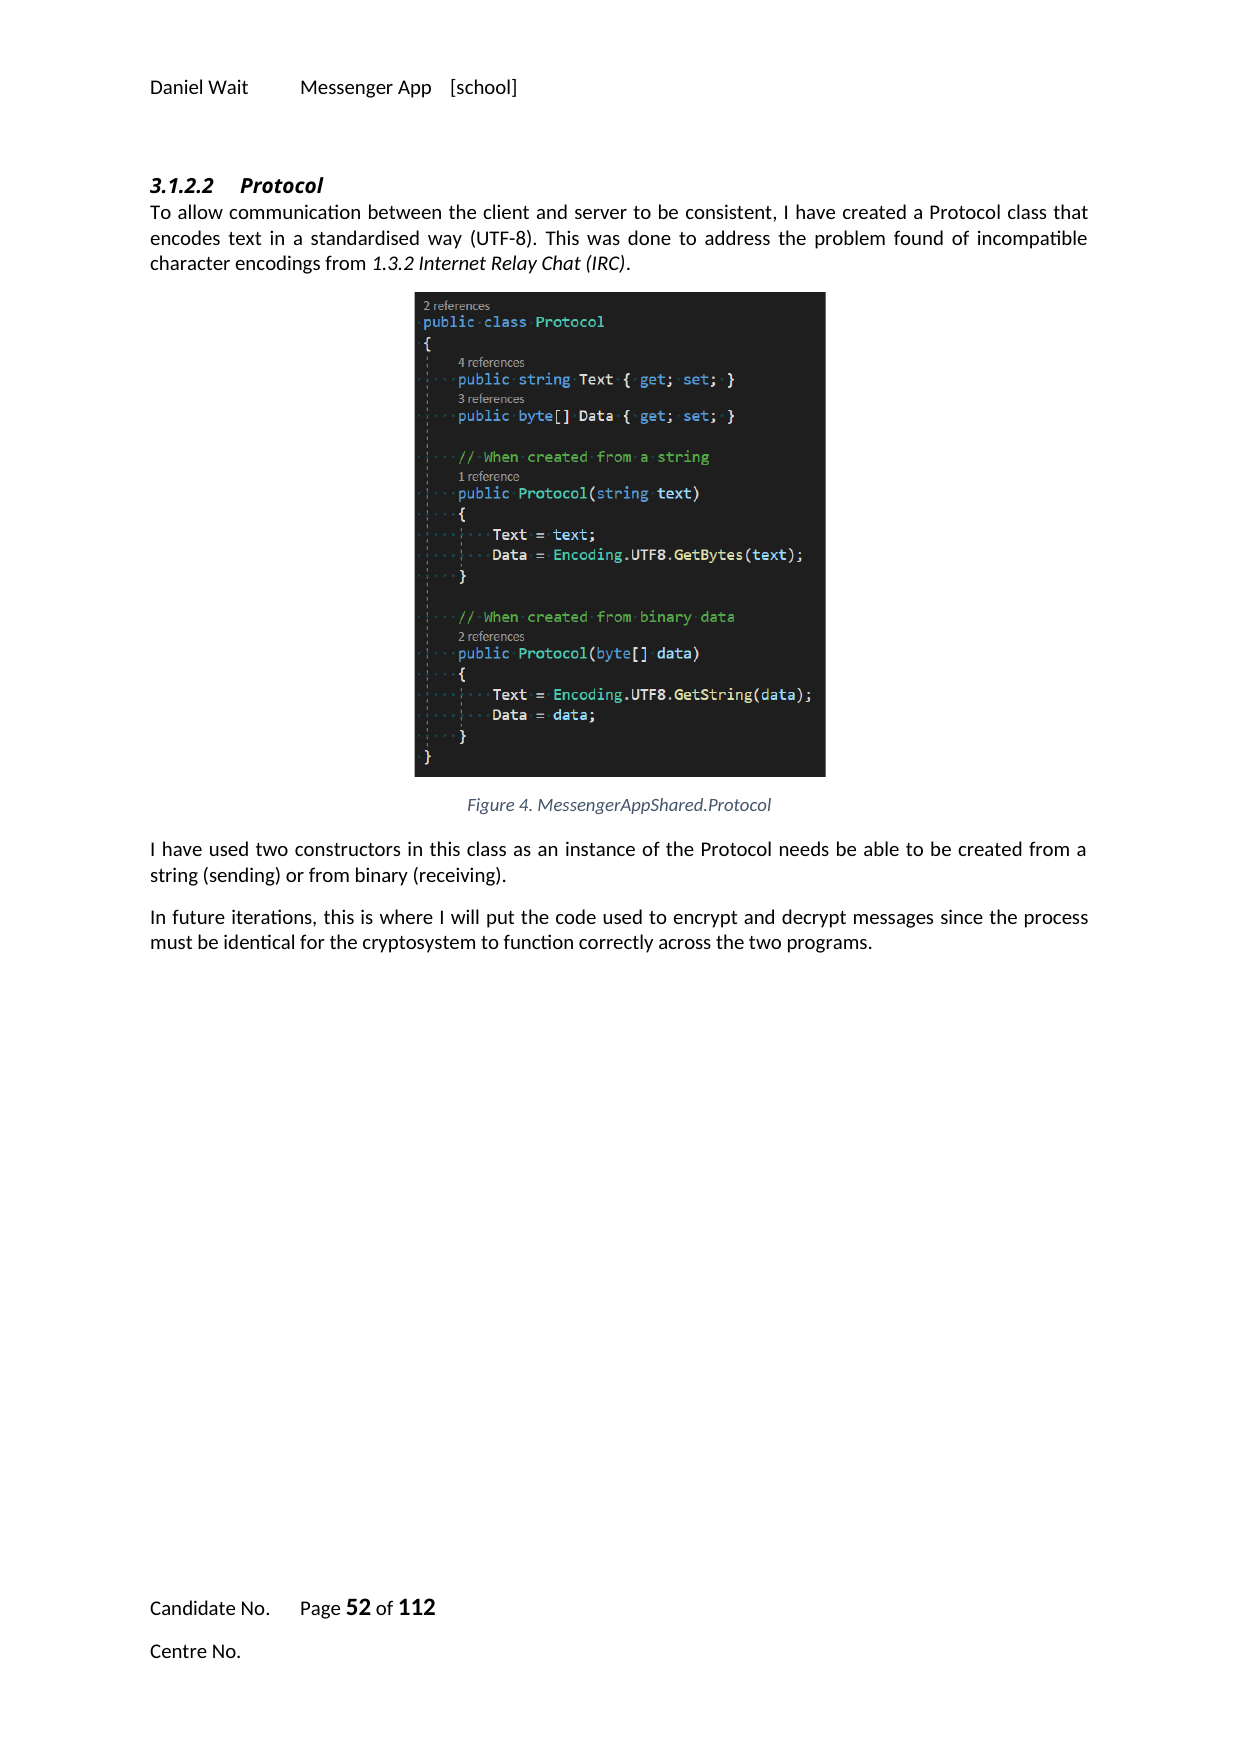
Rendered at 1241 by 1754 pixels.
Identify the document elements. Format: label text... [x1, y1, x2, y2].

text Figure 4. MessengerAppShared.Protocol [150, 793, 1090, 816]
text I have used two constructors in this class as an instance of the Protocol needs be able to be created from a string (sending) or from binary (receiving). [150, 837, 1090, 887]
text In future iterations, this is where I will put the code used to encrypt and decrypt messages since the process must be identical for the cryptosystem to function correctly across the two programs. [150, 904, 1090, 955]
text To allow communication between the client and server to be consistent, I have created a Protocol class that encodes text in a standardised way (UTF-8). This was done to address the problem found of incompatible character encodings from 1.2.2 Existing Solution – Internet Relay Chat (IRC). [150, 199, 1090, 276]
subtitle Protocol [150, 171, 1090, 199]
picture [414, 292, 826, 777]
